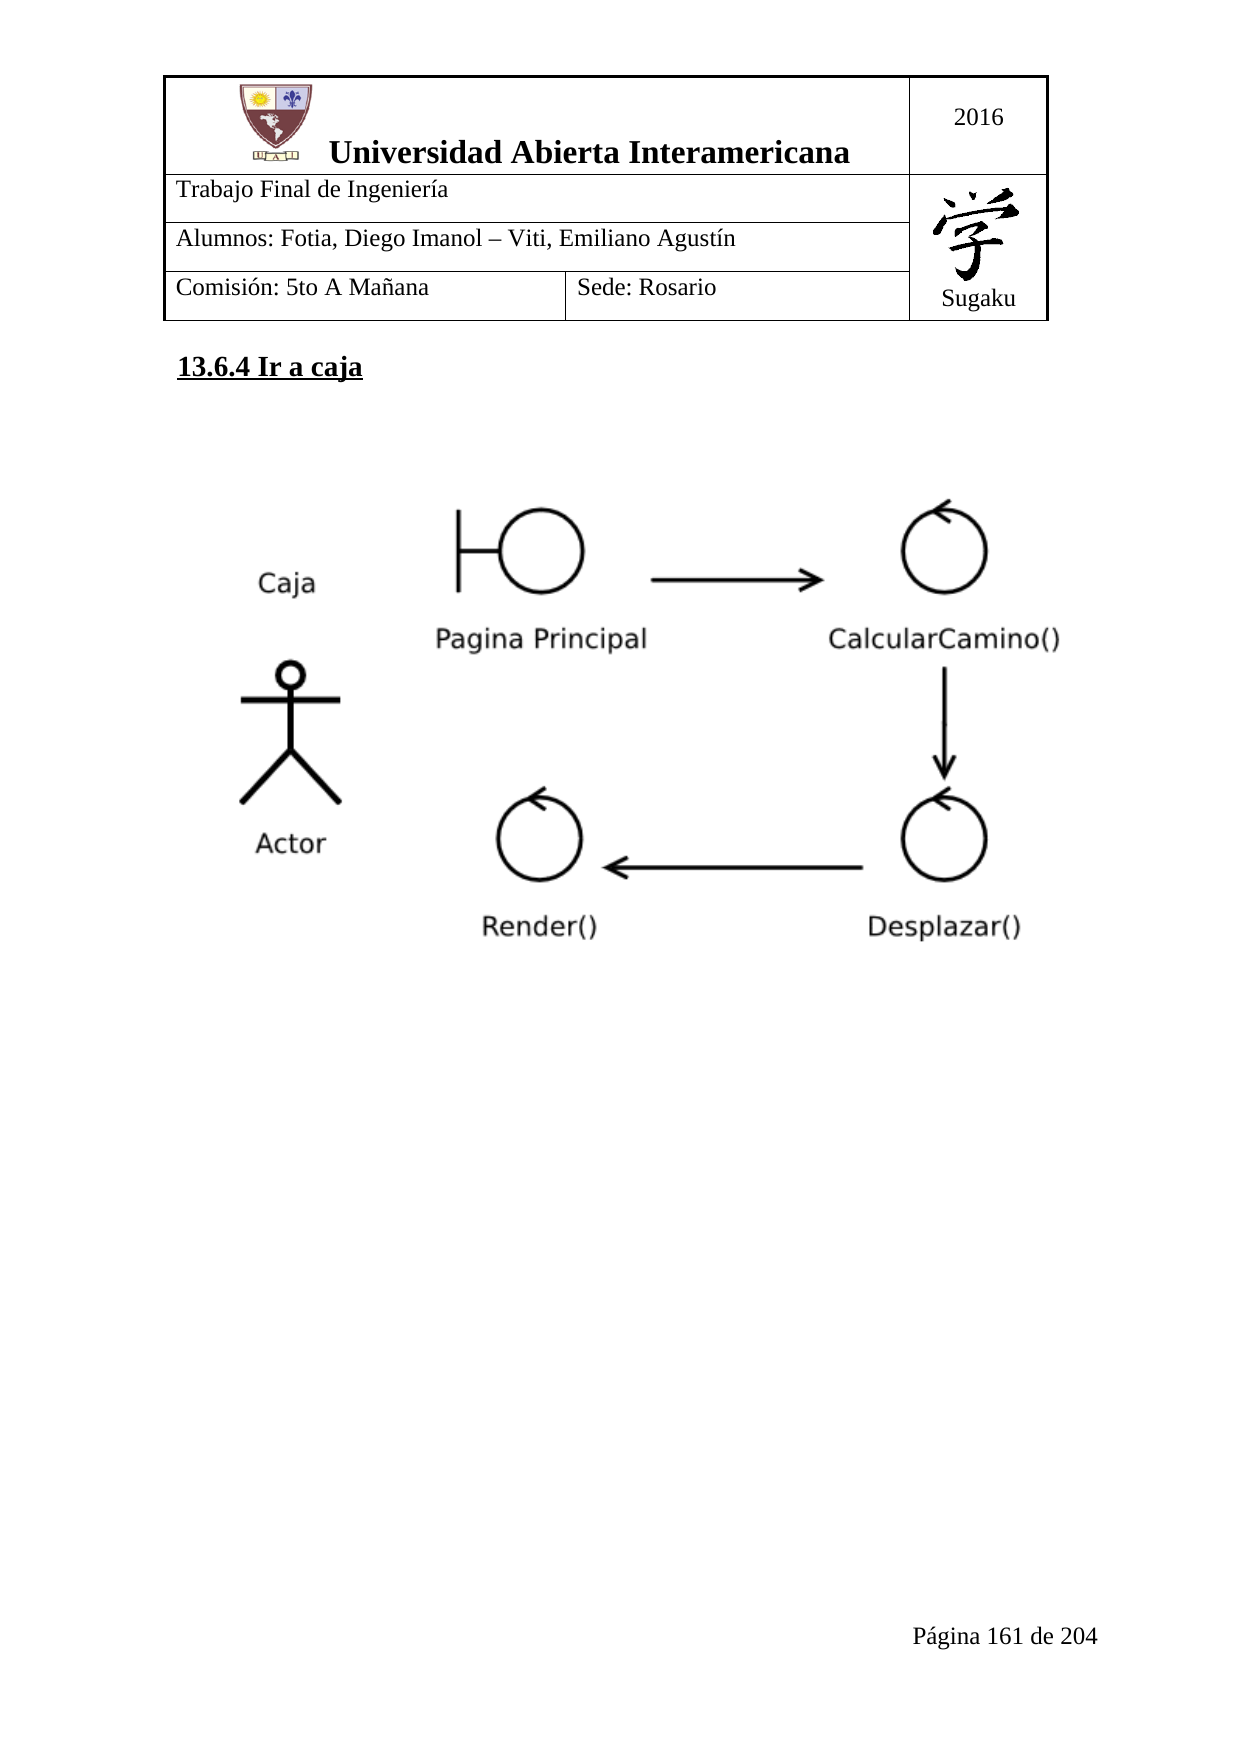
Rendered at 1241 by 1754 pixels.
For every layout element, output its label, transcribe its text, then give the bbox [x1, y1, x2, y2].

subtitle 13.6.4 Ir a caja [177, 349, 1063, 383]
picture [223, 78, 329, 164]
picture [927, 181, 1030, 284]
picture [177, 459, 1098, 985]
